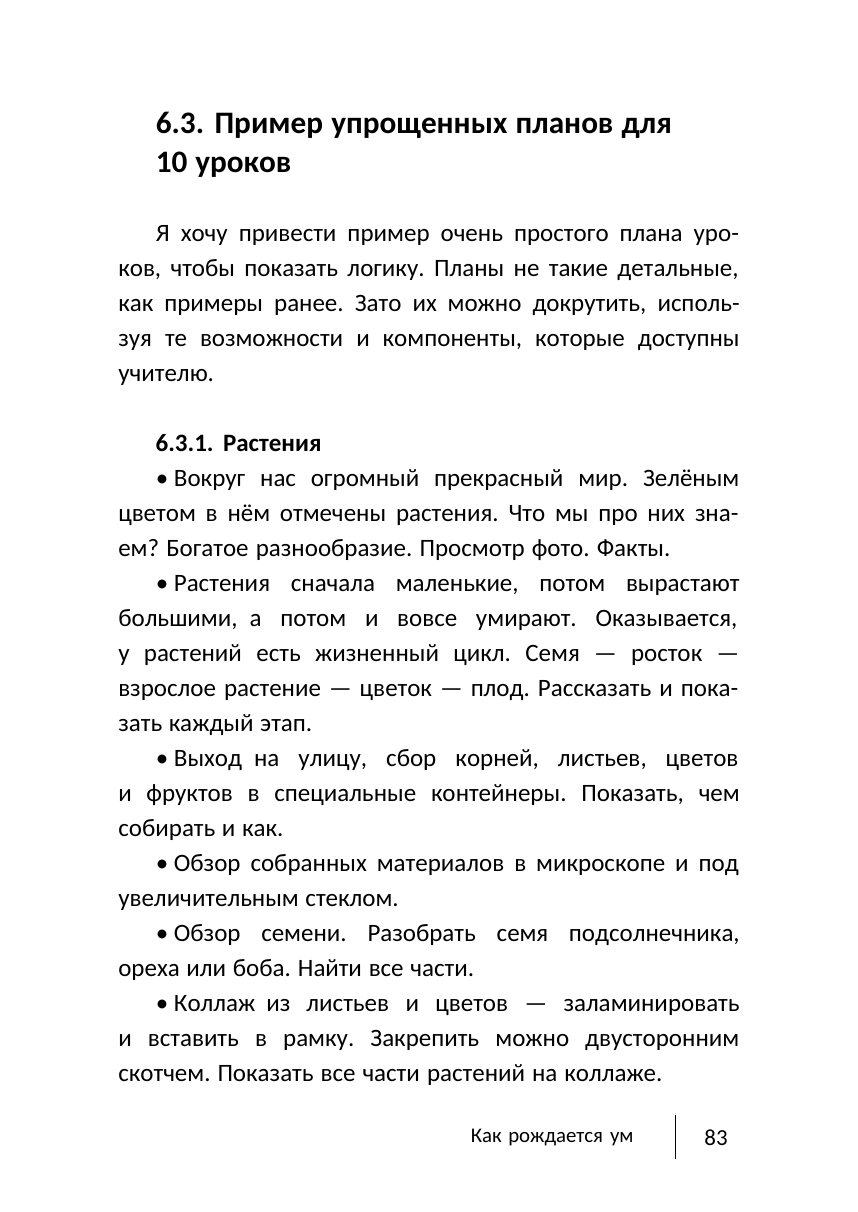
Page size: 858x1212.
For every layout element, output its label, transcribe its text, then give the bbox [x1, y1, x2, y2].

list Выход на улицу, сбор корней, листьев, цветов и фруктов в специальные контейнеры. Показать, чем собирать и как. [118, 742, 739, 843]
list Обзор семени. Разобрать семя подсолнечника, ореха или боба. Найти все части. [118, 917, 739, 983]
list Растения сначала маленькие, потом вырастают большими, а потом и вовсе умирают. Оказывается, у растений есть жизненный цикл. Семя — росток — взрослое растение — цветок — плод. Рассказать и пока- зать каждый этап. [118, 567, 739, 738]
subtitle Растения [155, 427, 751, 458]
list Обзор собранных материалов в микроскопе и под увеличительным стеклом. [118, 847, 739, 913]
text Я хочу привести пример очень простого плана уро- ков, чтобы показать логику. Планы не такие детальные, как примеры ранее. Зато их можно докрутить, исполь- зуя те возможности и компоненты, которые доступны учителю. [118, 218, 739, 388]
subtitle Пример упрощенных планов для 10 уроков [156, 103, 672, 180]
list Вокруг нас огромный прекрасный мир. Зелёным цветом в нём отмечены растения. Что мы про них зна- ем? Богатое разнообразие. Просмотр фото. Факты. [118, 462, 739, 563]
list Коллаж из листьев и цветов — заламинировать и вставить в рамку. Закрепить можно двусторонним скотчем. Показать все части растений на коллаже. [118, 987, 739, 1088]
